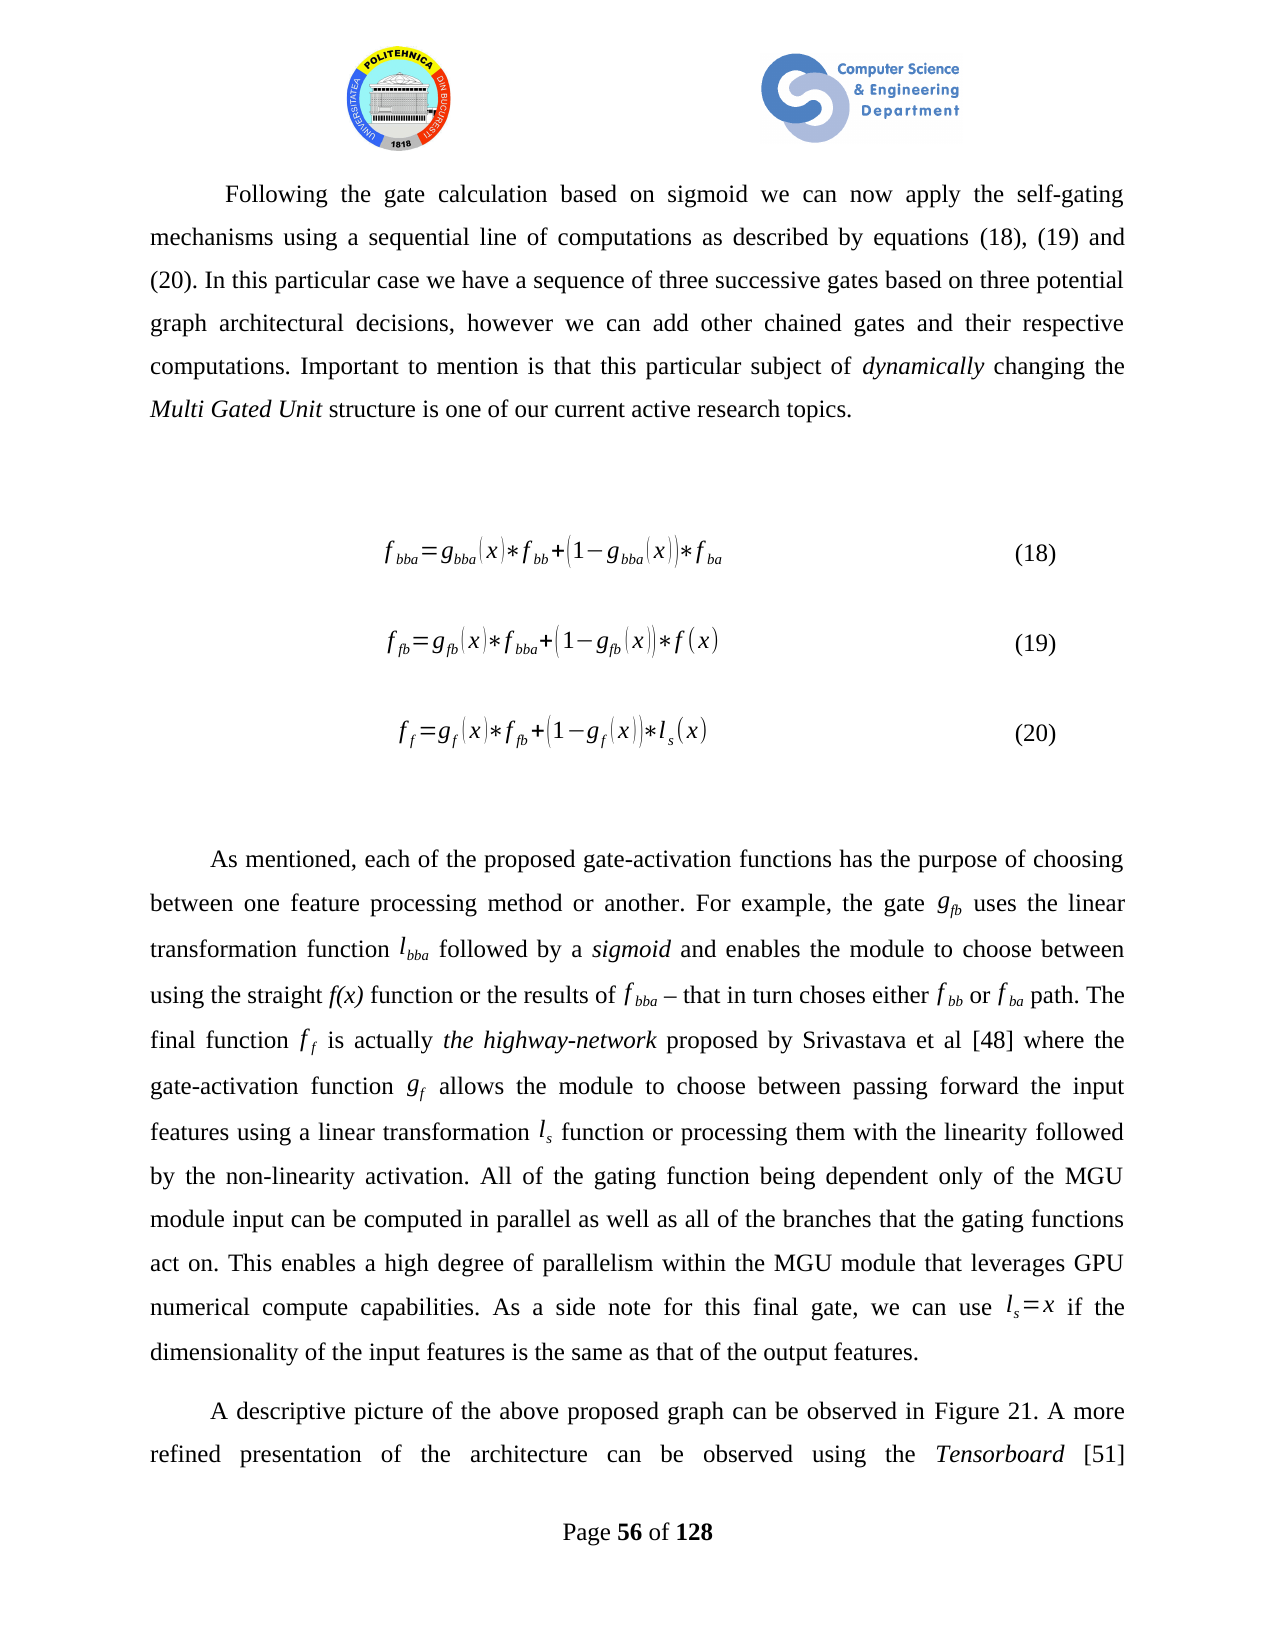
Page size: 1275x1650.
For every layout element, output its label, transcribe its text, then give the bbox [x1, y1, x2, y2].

text Following the gate calculation based on sigmoid we can now apply the self-gating mechanisms using a sequential line of computations as described by equations (18), (19) and (20). In this particular case we have a sequence of three successive gates based on three potential graph architectural decisions, however we can add other chained gates and their respective computations. Important to mention is that this particular subject of dynamically changing the Multi Gated Unit structure is one of our current active research topics. [150, 179, 1125, 423]
picture [760, 53, 963, 144]
text As mentioned, each of the proposed gate-activation functions has the purpose of choosing between one feature processing method or another. For example, the gate uses the linear transformation function followed by a sigmoid and enables the module to choose between using the straight f(x) function or the results of – that in turn choses either or path. The final function is actually the highway-network proposed by Srivastava et al where the gate-activation function allows the module to choose between passing forward the input features using a linear transformation function or processing them with the linearity followed by the non-linearity activation. All of the gating function being dependent only of the MGU module input can be computed in parallel as well as all of the branches that the gating functions act on. This enables a high degree of parallelism within the MGU module that leverages GPU numerical compute capabilities. As a side note for this final gate, we can use if the dimensionality of the input features is the same as that of the output features. [150, 844, 1125, 1365]
table_cell [150, 604, 956, 694]
table_header [150, 514, 956, 604]
table_header (18) [956, 514, 1115, 604]
table_cell (20) [956, 694, 1115, 784]
table_cell [150, 694, 956, 784]
table_cell (19) [956, 604, 1115, 694]
picture [346, 46, 451, 151]
